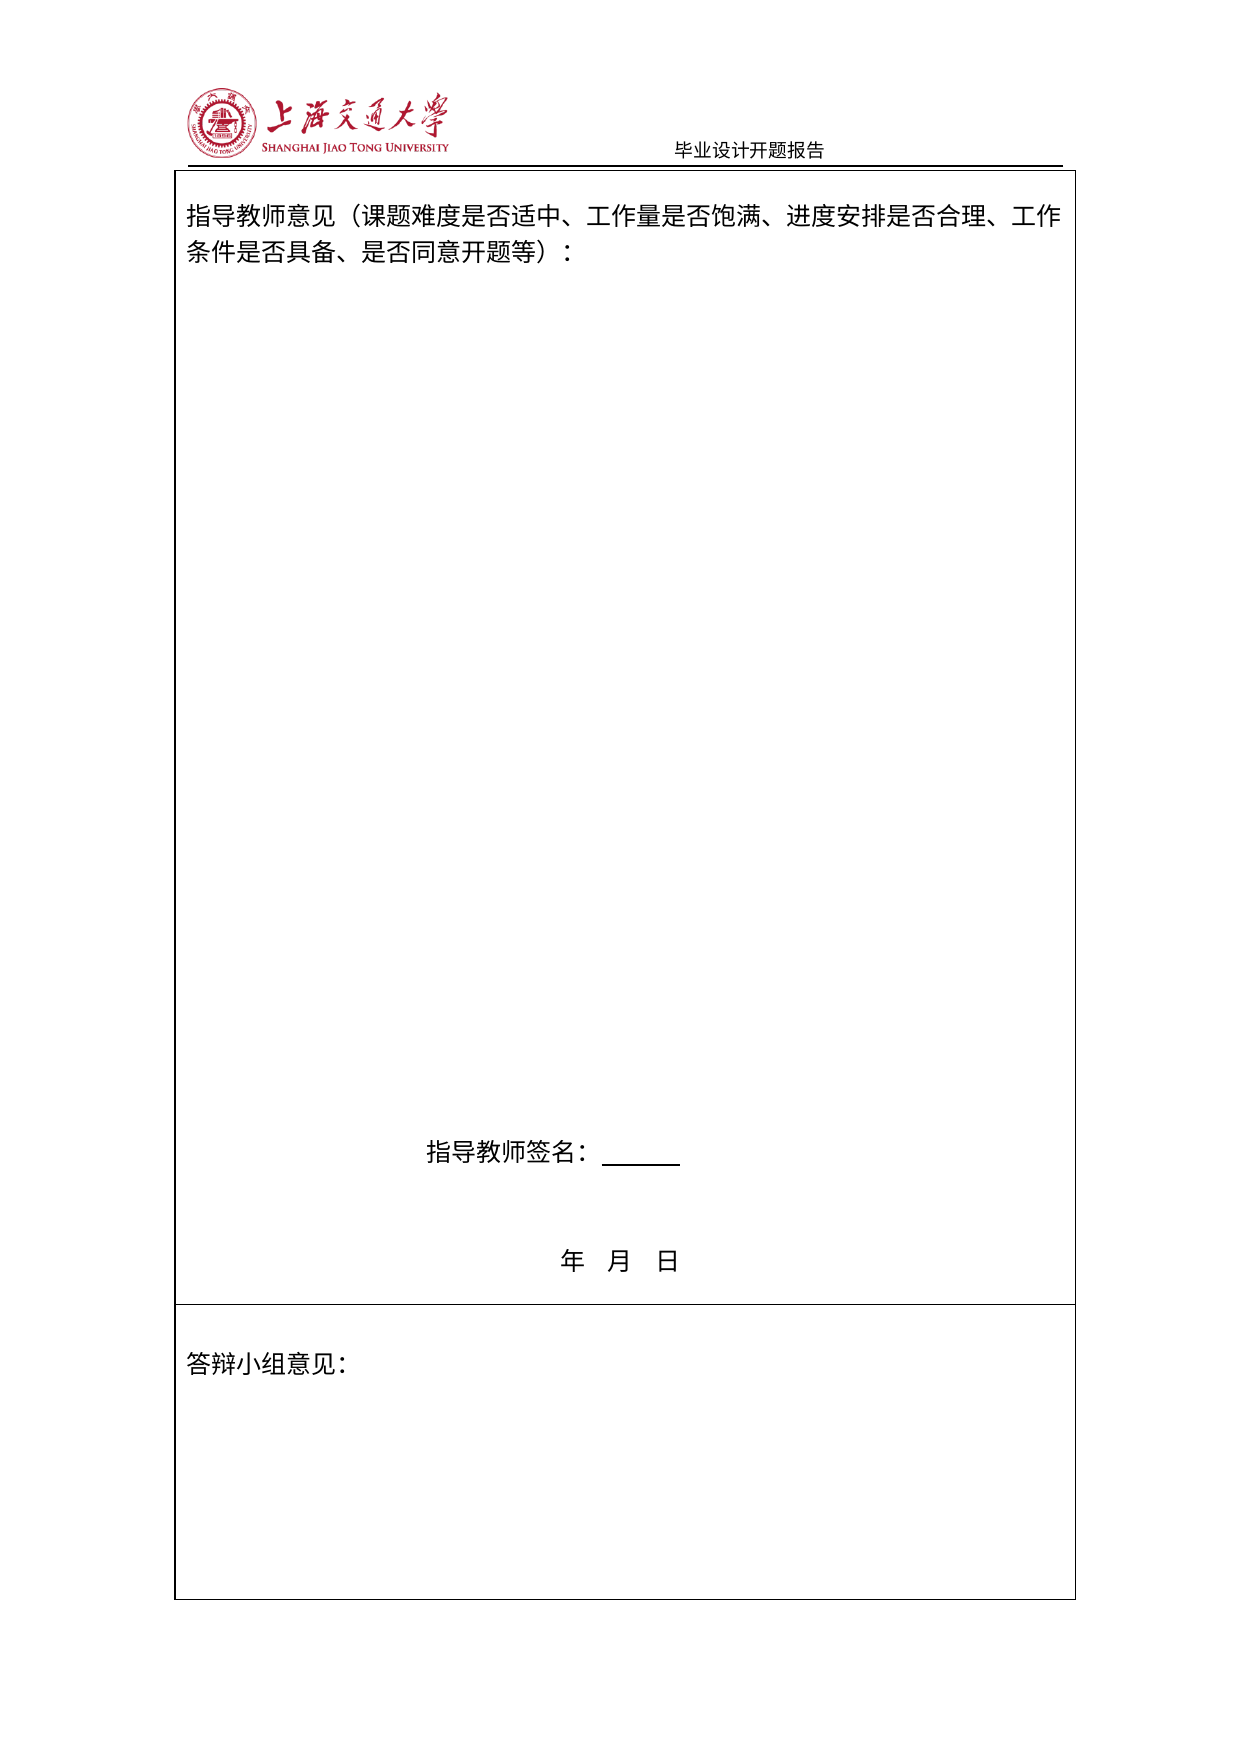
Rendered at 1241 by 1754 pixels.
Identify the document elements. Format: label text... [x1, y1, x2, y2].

table_header 指导教师意见（课题难度是否适中、工作量是否饱满、进度安排是否合理、工作条件是否具备、是否同意开题等）： 指导教师签名： 年 月 日 [176, 171, 1075, 1304]
table_cell 答辩小组意见： 审查结果： □ 同 意 □ 不 同 意 答辩组长签名： 年 月 日 [176, 1305, 1075, 1599]
picture [187, 88, 449, 158]
